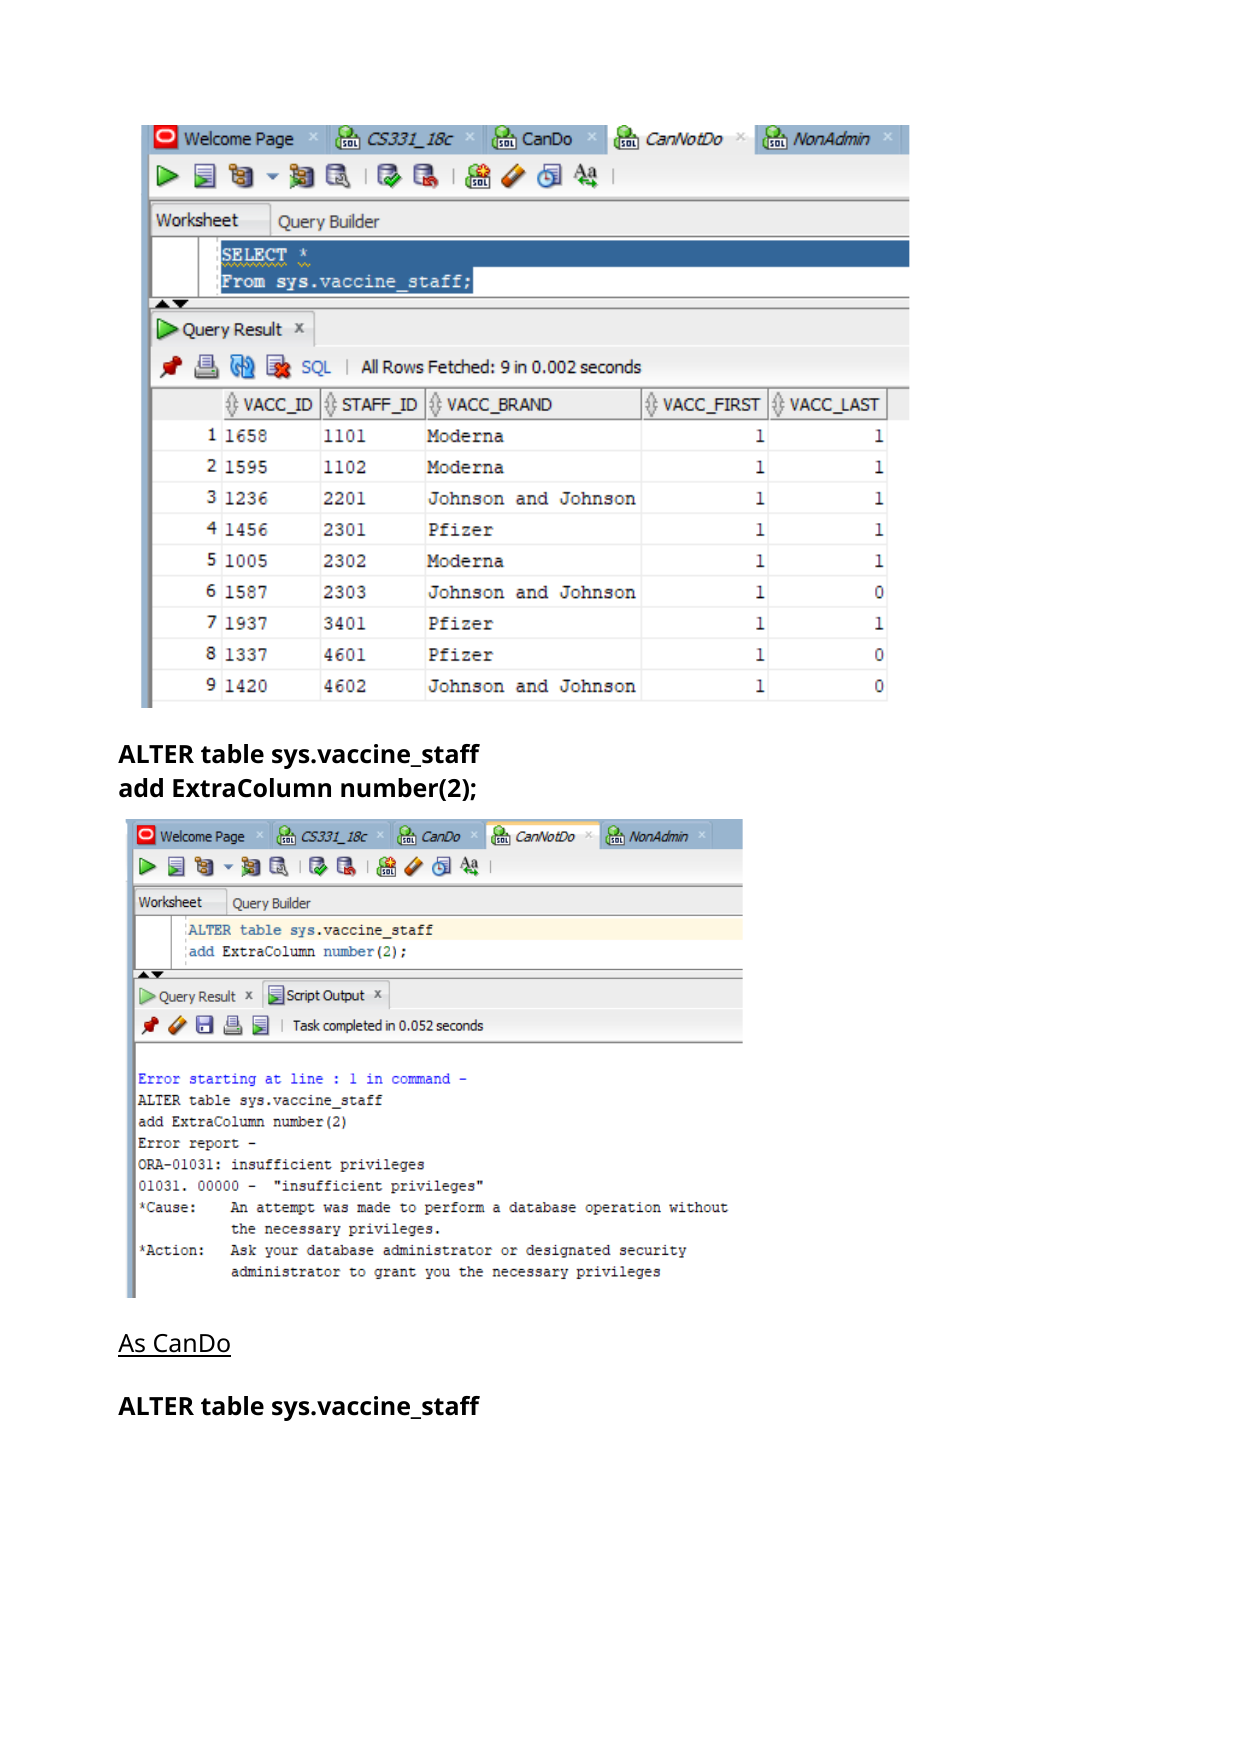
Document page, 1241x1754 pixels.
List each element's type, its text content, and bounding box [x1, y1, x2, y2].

text ALTER table sys.vaccine_staff [118, 1389, 1122, 1423]
text As CanDo [118, 1326, 1122, 1360]
picture [140, 125, 910, 708]
picture [125, 819, 743, 1298]
text add ExtraColumn number(2); [118, 771, 1122, 805]
text ALTER table sys.vaccine_staff [118, 737, 1122, 771]
